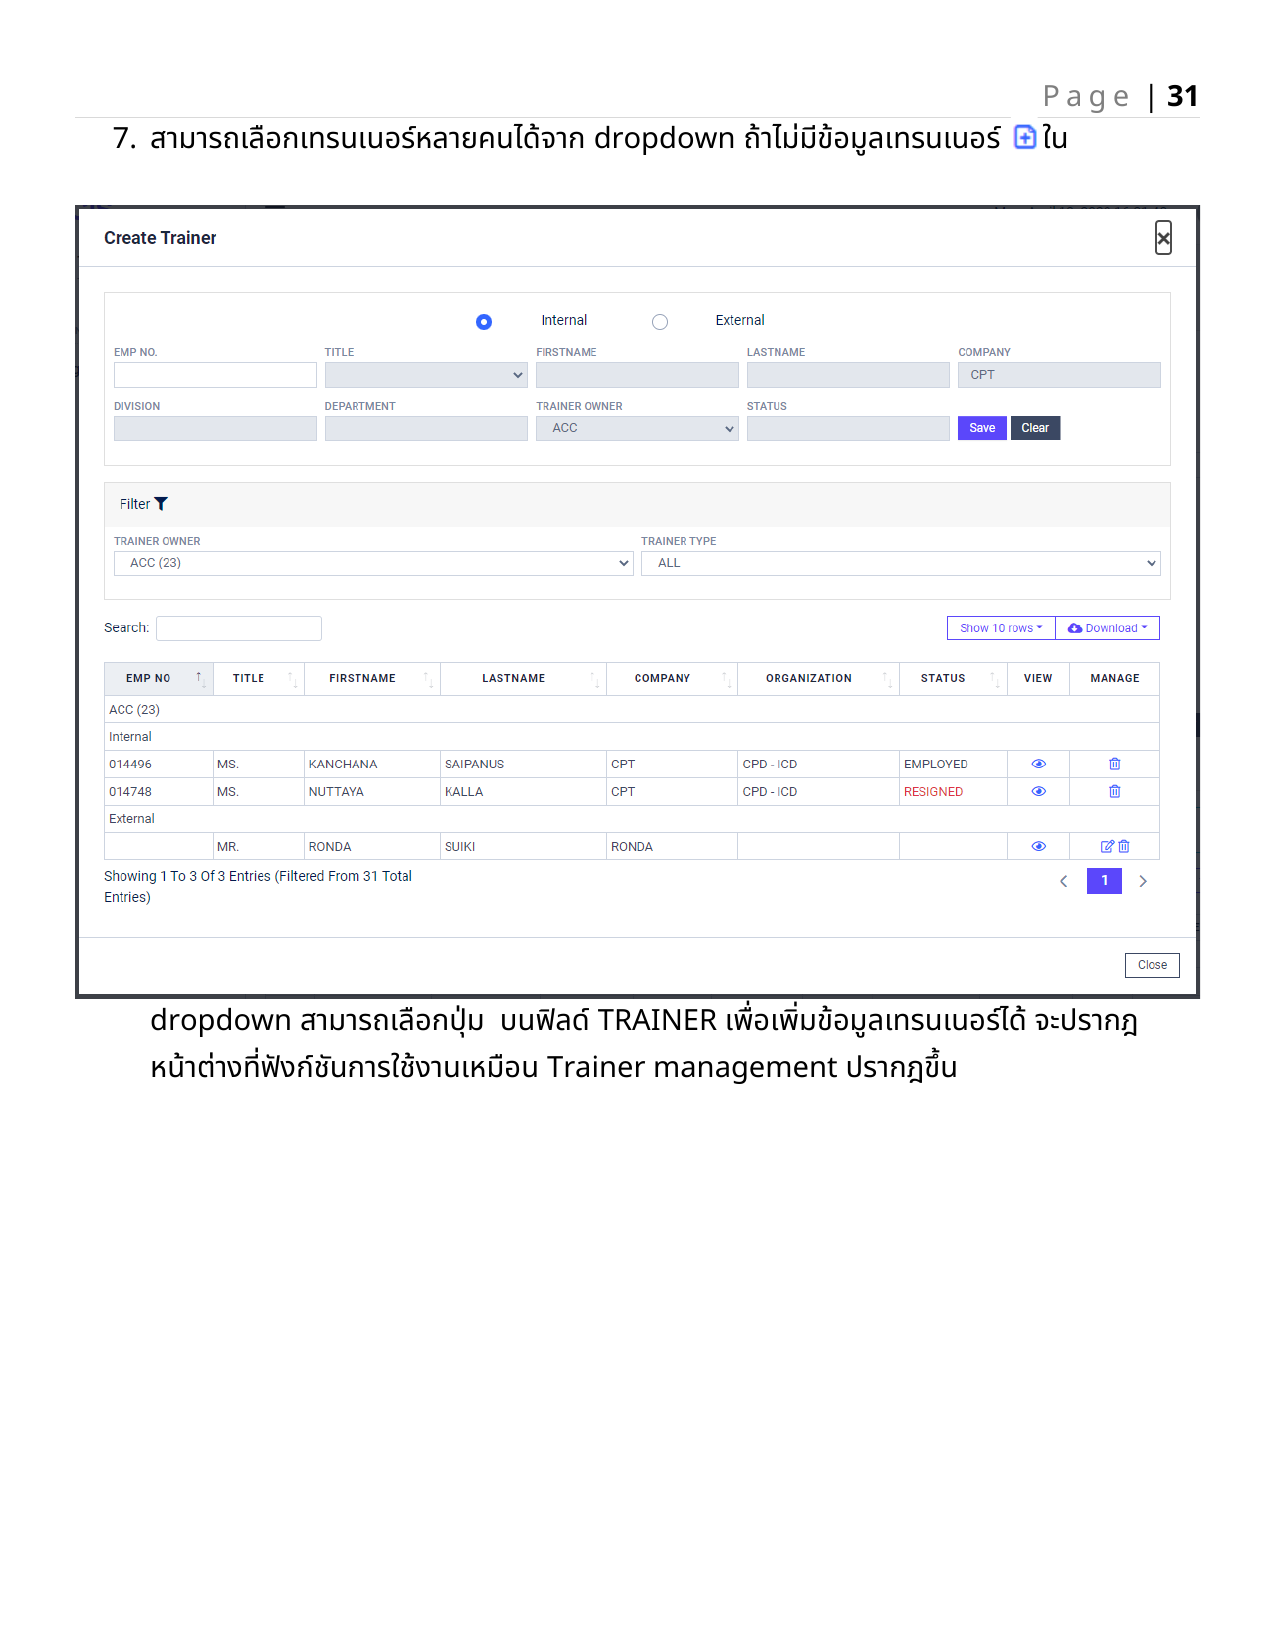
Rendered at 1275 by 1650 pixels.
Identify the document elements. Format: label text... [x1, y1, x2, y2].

list สามารถเลือกเทรนเนอร์หลายคนได้จาก dropdown ถ้าไม่มีข้อมูลเทรนเนอร์ใน dropdown สามารถเลือกปุ่ม บนฟิลด์ TRAINER เพื่อเพิ่มข้อมูลเทรนเนอร์ได้ จะปรากฎหน้าต่างที่ฟังก์ชันการใช้งานเหมือน Trainer management ปรากฎขึ้น [112, 999, 1200, 1091]
list สามารถเลือกเทรนเนอร์หลายคนได้จาก dropdown ถ้าไม่มีข้อมูลเทรนเนอร์ใน dropdown สามารถเลือกปุ่ม บนฟิลด์ TRAINER เพื่อเพิ่มข้อมูลเทรนเนอร์ได้ จะปรากฎหน้าต่างที่ฟังก์ชันการใช้งานเหมือน Trainer management ปรากฎขึ้น [112, 118, 1200, 205]
picture [75, 205, 1200, 999]
picture [1009, 117, 1037, 153]
